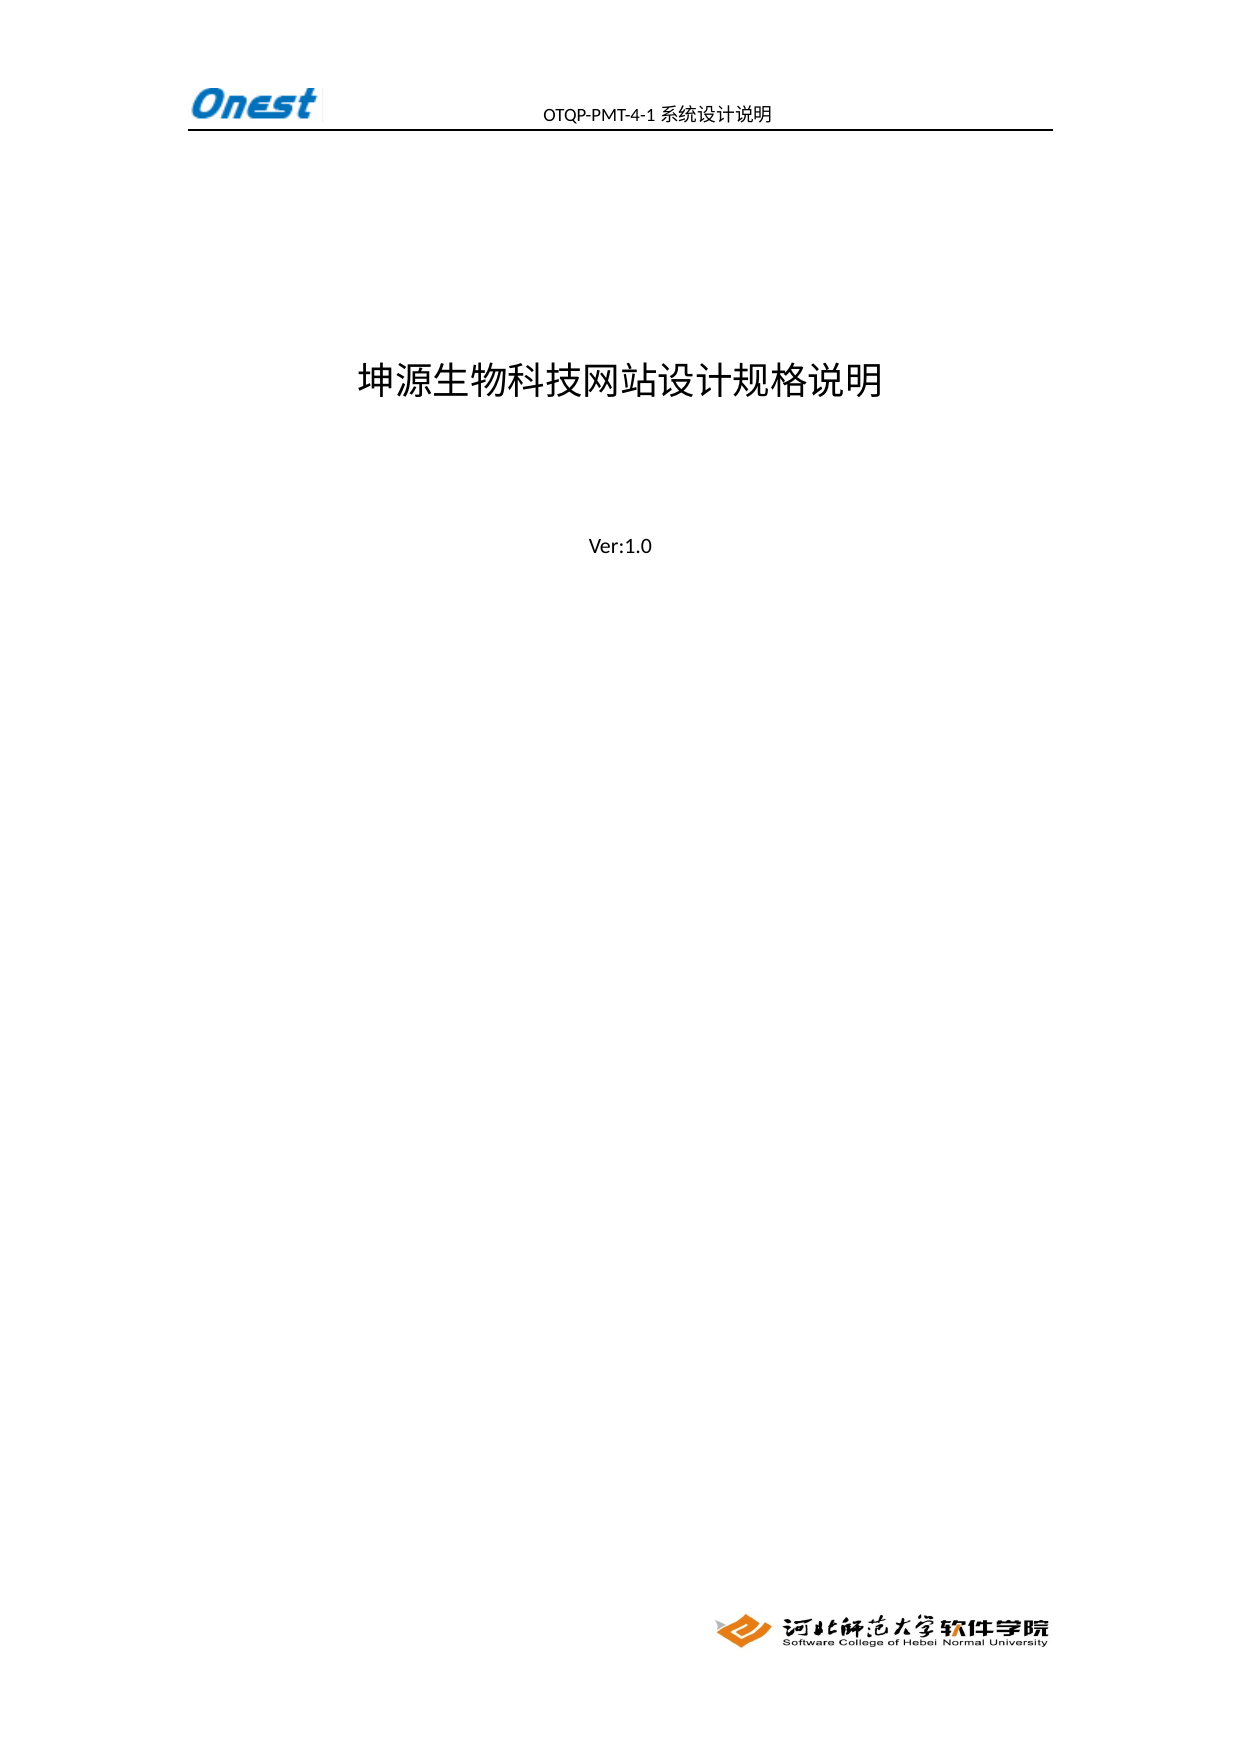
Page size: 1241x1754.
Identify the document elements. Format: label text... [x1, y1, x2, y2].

text Ver:1.0 [187, 529, 1053, 562]
picture [710, 1611, 1053, 1651]
picture [187, 88, 324, 122]
text 坤源生物科技网站设计规格说明 [187, 345, 1053, 410]
